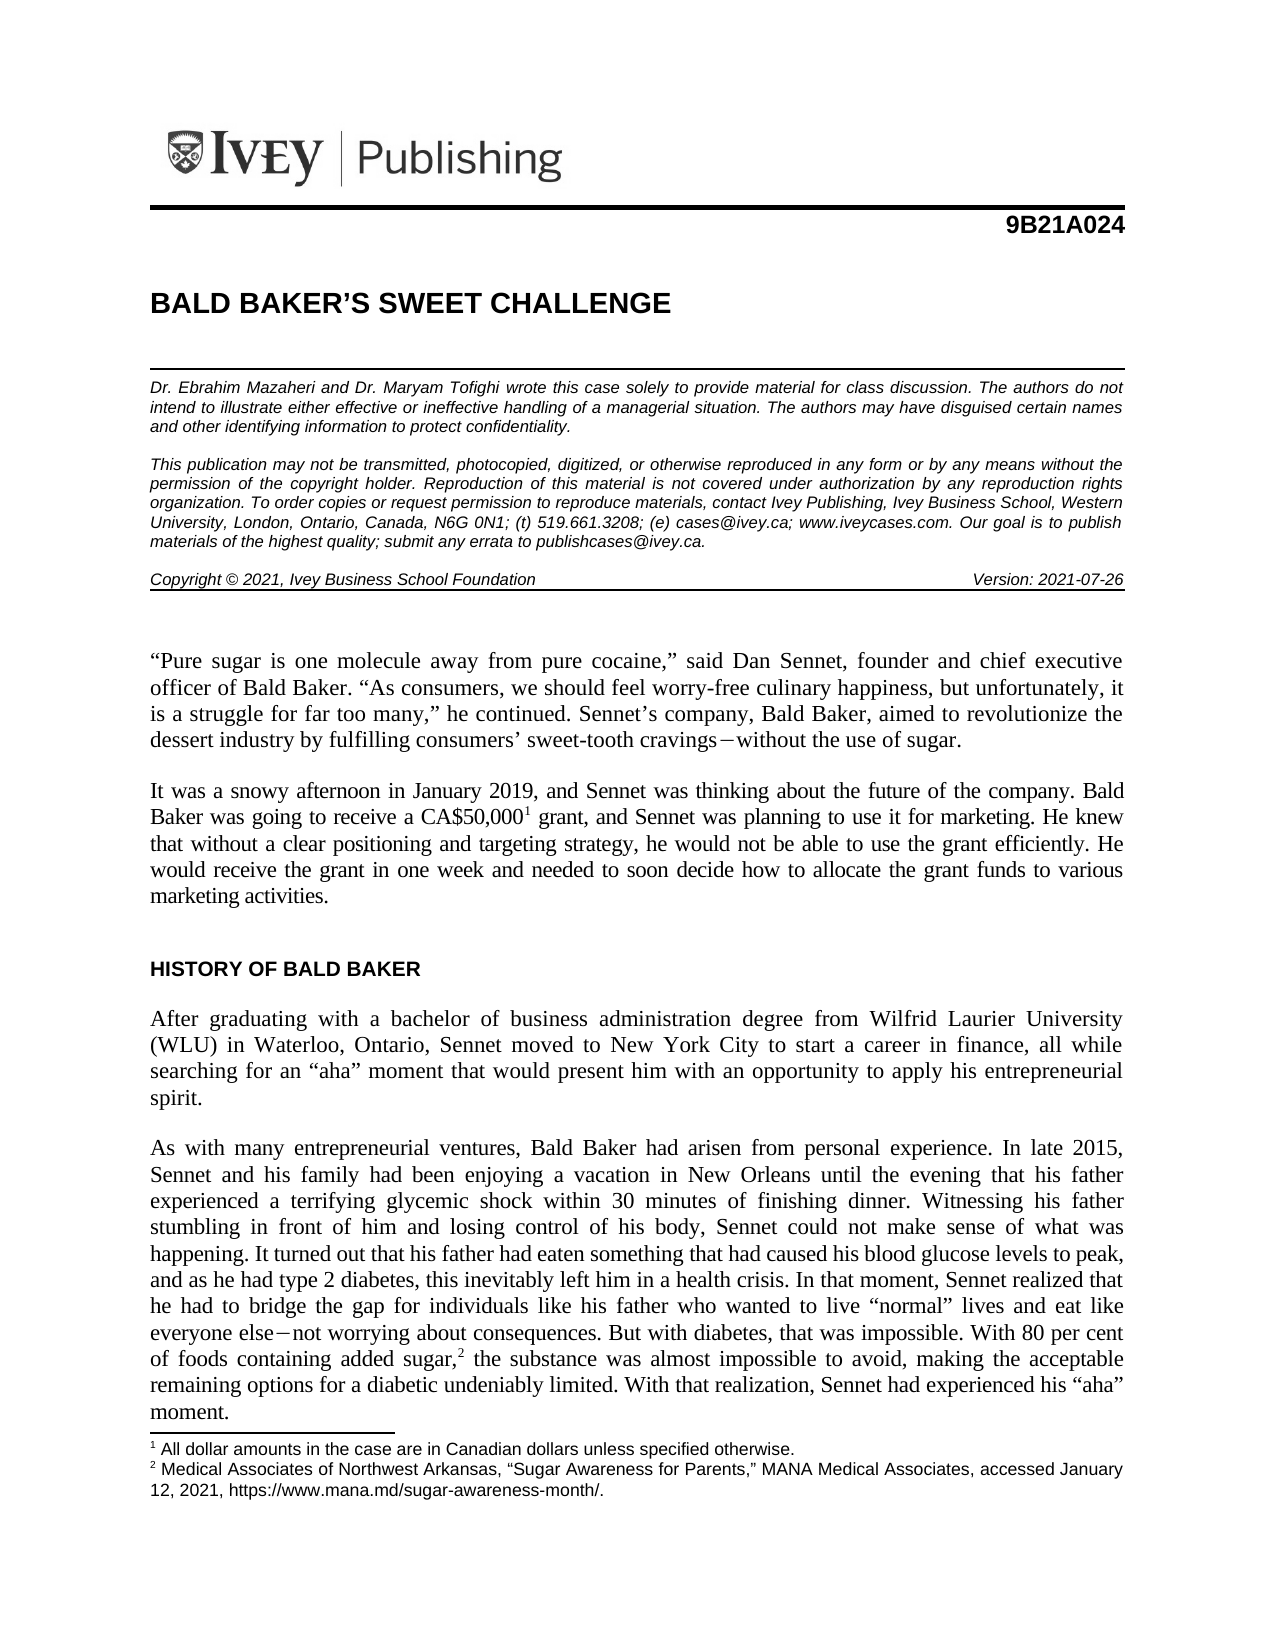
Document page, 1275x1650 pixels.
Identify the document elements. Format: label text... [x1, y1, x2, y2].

text This publication may not be transmitted, photocopied, digitized, or otherwise reproduced in any form or by any means without the permission of the copyright holder. Reproduction of this material is not covered under authorization by any reproduction rights organization. To order copies or request permission to reproduce materials, contact Ivey Publishing, Ivey Business School, Western University, London, Ontario, Canada, N6G 0N1; (t) 519.661.3208; (e) cases@ivey.ca; www.iveycases.com. Our goal is to publish materials of the highest quality; submit any errata to publishcases@ivey.ca. i1v2e5y5pubs [150, 455, 1125, 551]
text After graduating with a bachelor of business administration degree from Wilfrid Laurier University (WLU) in Waterloo, Ontario, Sennet moved to New York City to start a career in finance, all while searching for an “aha” moment that would present him with an opportunity to apply his entrepreneurial spirit. [150, 1005, 1125, 1110]
text Dr. Ebrahim Mazaheri and Dr. Maryam Tofighi wrote this case solely to provide material for class discussion. The authors do not intend to illustrate either effective or ineffective handling of a managerial situation. The authors may have disguised certain names and other identifying information to protect confidentiality. [150, 370, 1125, 436]
text HISTORY OF BALD BAKER [150, 957, 1125, 981]
text As with many entrepreneurial ventures, Bald Baker had arisen from personal experience. In late 2015, Sennet and his family had been enjoying a vacation in New Orleans until the evening that his father experienced a terrifying glycemic shock within 30 minutes of finishing dinner. Witnessing his father stumbling in front of him and losing control of his body, Sennet could not make sense of what was happening. It turned out that his father had eaten something that had caused his blood glucose levels to peak, and as he had type 2 diabetes, this inevitably left him in a health crisis. In that moment, Sennet realized that he had to bridge the gap for individuals like his father who wanted to live “normal” lives and eat like everyone elsenot worrying about consequences. But with diabetes, that was impossible. With 80 per cent of foods containing added sugar, the substance was almost impossible to avoid, making the acceptable remaining options for a diabetic undeniably limited. With that realization, Sennet had experienced his “aha” moment. [150, 1134, 1125, 1424]
text Copyright © 2021, Ivey Business School Foundation Version: 2021-07-26 [150, 570, 1125, 589]
title Bald Baker’s Sweet Challenge [150, 286, 1125, 320]
text 9B21A024 [150, 210, 1125, 238]
text It was a snowy afternoon in January 2019, and Sennet was thinking about the future of the company. Bald Baker was going to receive a CA$50,000 grant, and Sennet was planning to use it for marketing. He knew that without a clear positioning and targeting strategy, he would not be able to use the grant efficiently. He would receive the grant in one week and needed to soon decide how to allocate the grant funds to various marketing activities. [150, 777, 1125, 909]
text “Pure sugar is one molecule away from pure cocaine,” said Dan Sennet, founder and chief executive officer of Bald Baker. “As consumers, we should feel worry-free culinary happiness, but unfortunately, it is a struggle for far too many,” he continued. Sennet’s company, Bald Baker, aimed to revolutionize the dessert industry by fulfilling consumers’ sweet-tooth cravingswithout the use of sugar. [150, 647, 1125, 753]
